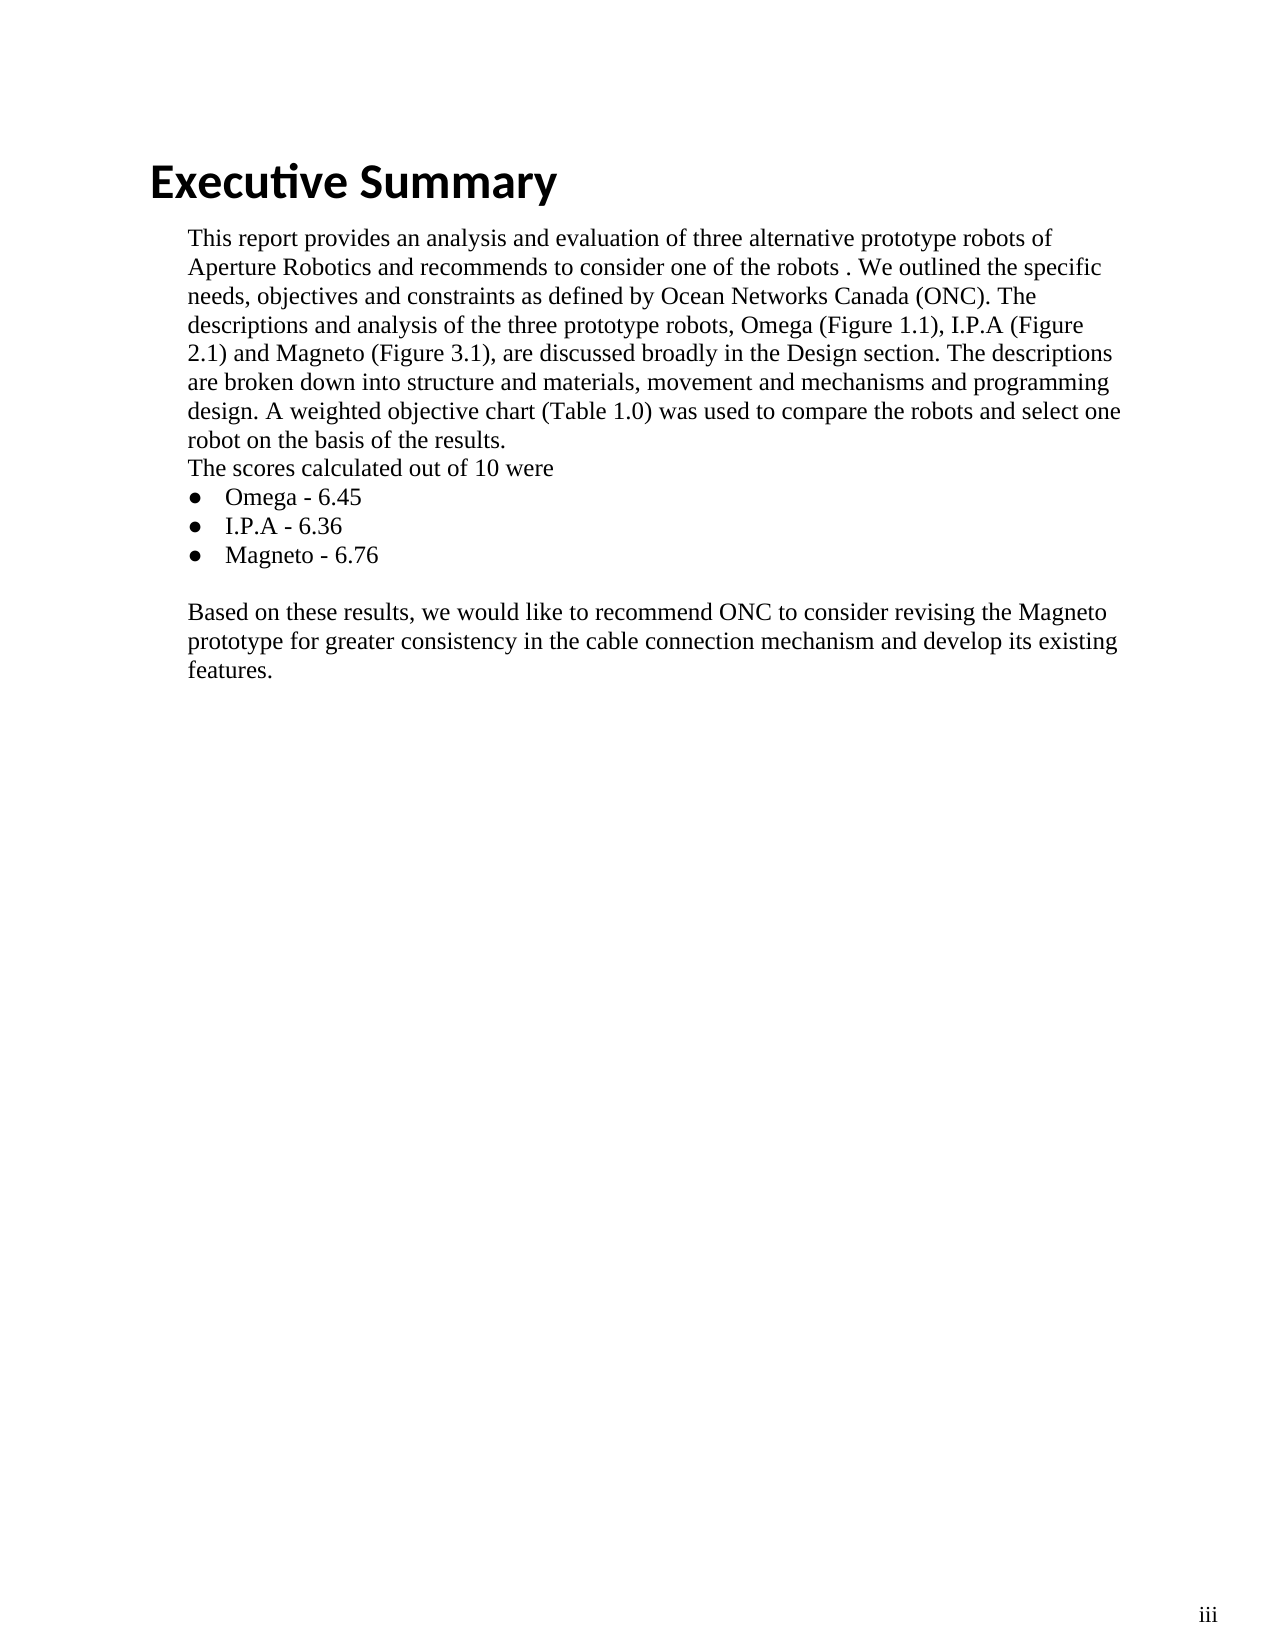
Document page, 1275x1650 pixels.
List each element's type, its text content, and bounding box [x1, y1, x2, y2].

list I.P.A - 6.36 [187, 511, 1125, 540]
text This report provides an analysis and evaluation of three alternative prototype robots of Aperture Robotics and recommends to consider one of the robots . We outlined the specific needs, objectives and constraints as defined by Ocean Networks Canada (ONC). The descriptions and analysis of the three prototype robots, Omega (Figure 1.1), I.P.A (Figure 2.1) and Magneto (Figure 3.1), are discussed broadly in the Design section. The descriptions are broken down into structure and materials, movement and mechanisms and programming design. A weighted objective chart (Table 1.0) was used to compare the robots and select one robot on the basis of the results. [187, 223, 1125, 453]
text Based on these results, we would like to recommend ONC to consider revising the Magneto prototype for greater consistency in the cable connection mechanism and develop its existing features. [187, 597, 1125, 683]
text The scores calculated out of 10 were [187, 453, 1125, 482]
subtitle Executive Summary [150, 150, 1125, 211]
list Magneto - 6.76 [187, 540, 1125, 568]
list Omega - 6.45 [187, 482, 1125, 511]
